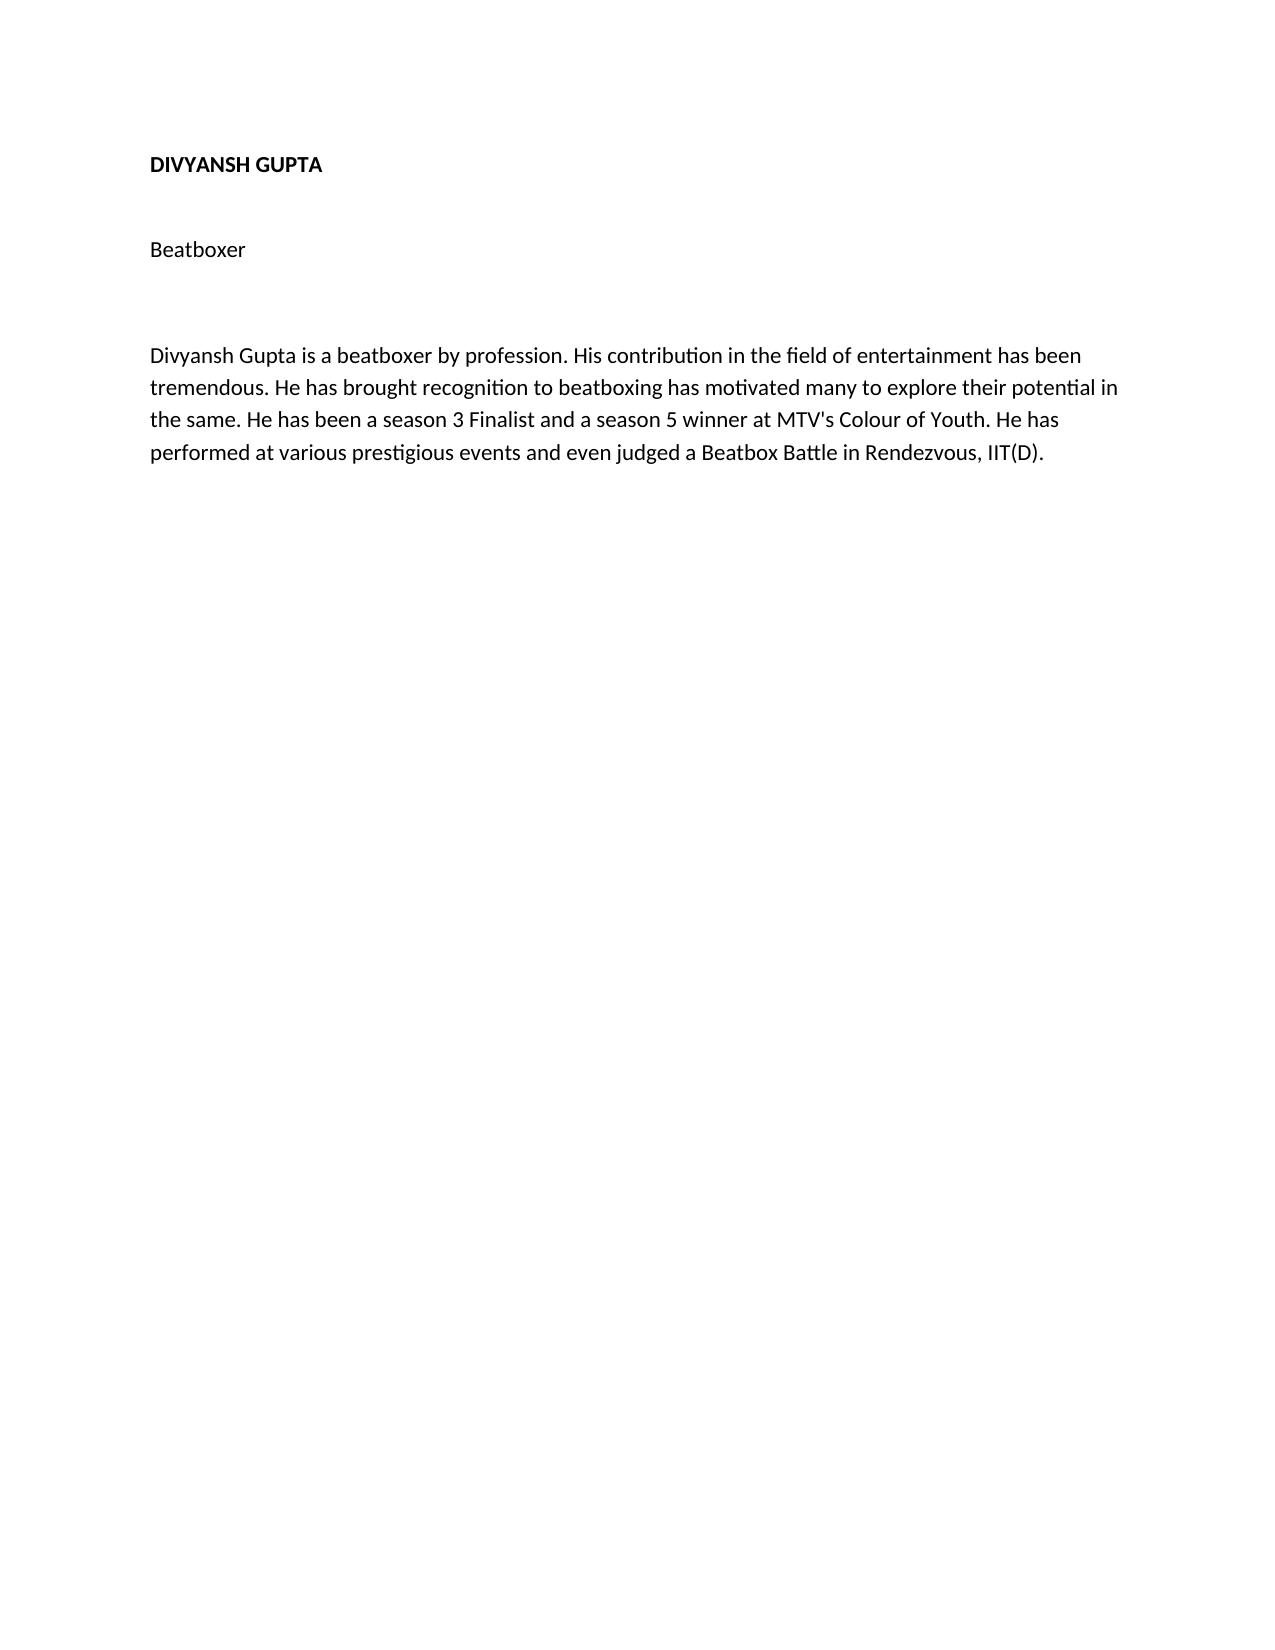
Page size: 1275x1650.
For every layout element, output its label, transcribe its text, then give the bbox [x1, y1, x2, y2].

text Divyansh Gupta is a beatboxer by profession. His contribution in the field of entertainment has been tremendous. He has brought recognition to beatboxing has motivated many to explore their potential in the same. He has been a season 3 Finalist and a season 5 winner at MTV's Colour of Youth. He has performed at various prestigious events and even judged a Beatbox Battle in Rendezvous, IIT(D). [150, 341, 1125, 466]
text DIVYANSH GUPTA [150, 150, 1125, 210]
text Beatboxer [150, 235, 1125, 263]
